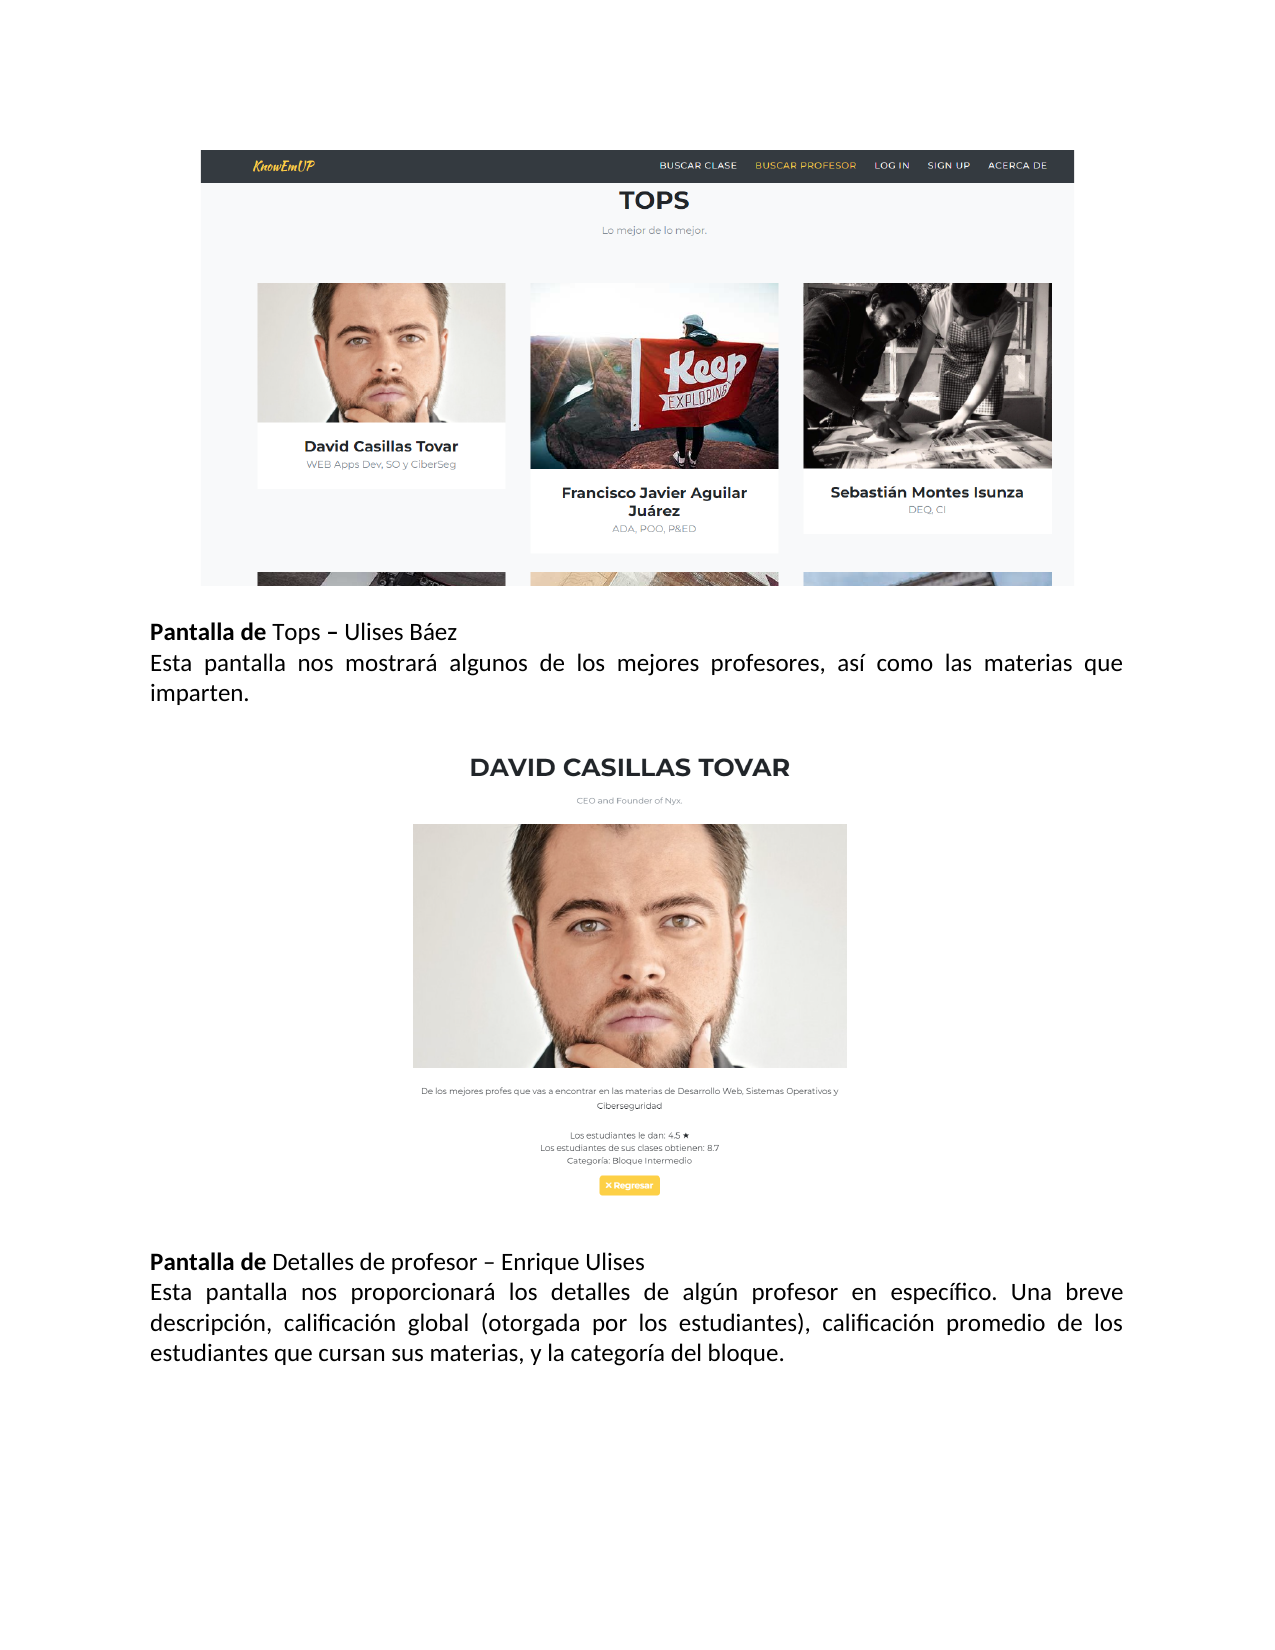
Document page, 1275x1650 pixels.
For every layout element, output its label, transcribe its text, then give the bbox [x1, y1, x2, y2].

text Pantalla de Detalles de profesor – Enrique Ulises [150, 1246, 1125, 1276]
text Pantalla de Tops – Ulises Báez [150, 617, 1125, 647]
text Esta pantalla nos proporcionará los detalles de algún profesor en específico. Una breve descripción, calificación global (otorgada por los estudiantes), calificación promedio de los estudiantes que cursan sus materias, y la categoría del bloque. [150, 1276, 1125, 1368]
picture [371, 738, 904, 1216]
text Esta pantalla nos mostrará algunos de los mejores profesores, así como las materias que imparten. [150, 647, 1125, 708]
picture [200, 150, 1075, 586]
